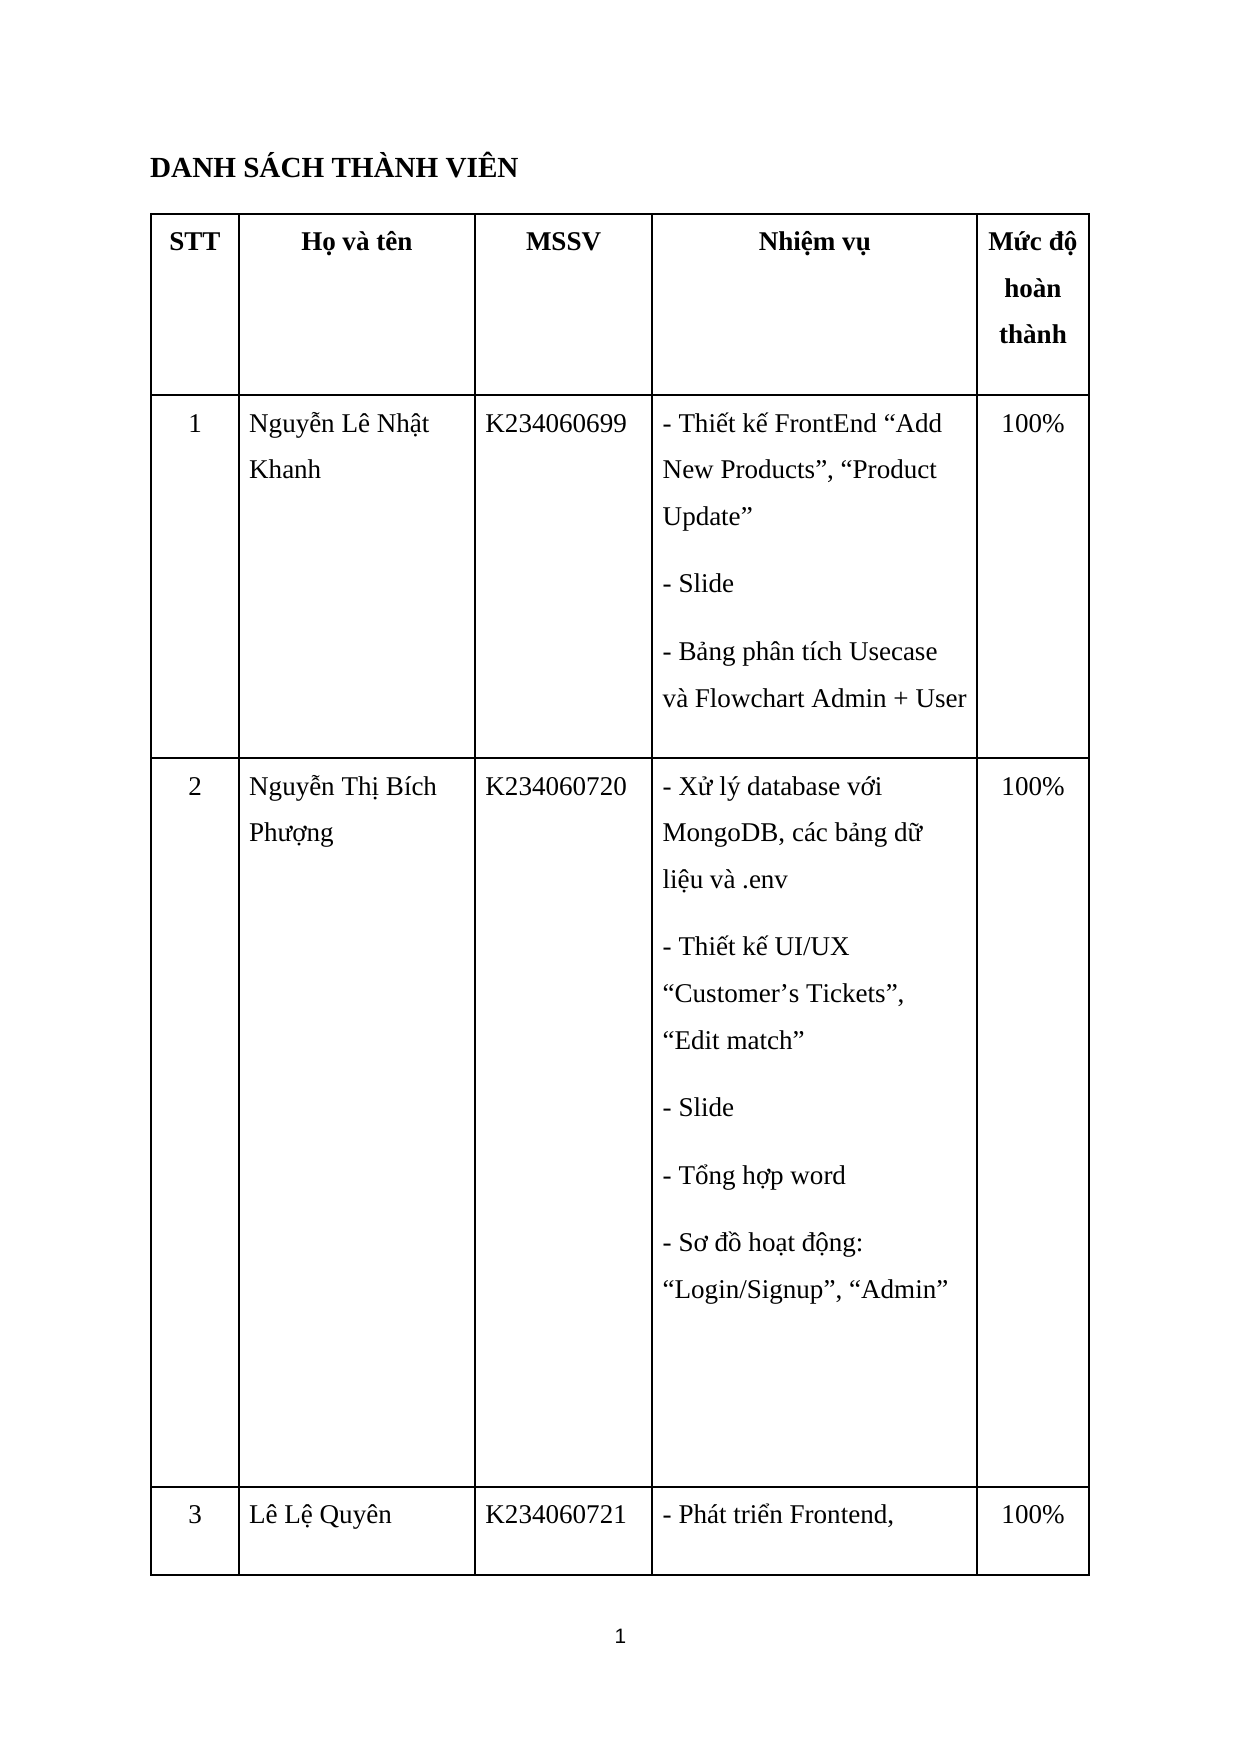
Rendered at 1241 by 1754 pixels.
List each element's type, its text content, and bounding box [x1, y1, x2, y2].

table_cell 1 [152, 396, 238, 757]
table_cell K234060721 [476, 1488, 651, 1574]
table_header STT [152, 215, 238, 394]
table_cell Nguyễn Lê Nhật Khanh [240, 396, 474, 757]
table_cell 100% [978, 1488, 1088, 1574]
table_cell K234060699 [476, 396, 651, 757]
table_cell - Thiết kế FrontEnd “Add New Products”, “Product Update” - Slide - Bảng phân tích Usecase và Flowchart Admin + User [653, 396, 976, 757]
table_cell K234060720 [476, 759, 651, 1486]
table_cell - Xử lý database với MongoDB, các bảng dữ liệu và .env - Thiết kế UI/UX “Customer’s Tickets”, “Edit match” - Slide - Tổng hợp word - Sơ đồ hoạt động: “Login/Signup”, “Admin” [653, 759, 976, 1486]
table_cell 2 [152, 759, 238, 1486]
table_cell 100% [978, 396, 1088, 757]
table_header Mức độ hoàn thành [978, 215, 1088, 394]
table_cell 100% [978, 759, 1088, 1486]
table_cell Lê Lệ Quyên [240, 1488, 474, 1574]
table_cell 3 [152, 1488, 238, 1574]
table_cell Nguyễn Thị Bích Phượng [240, 759, 474, 1486]
table_header Nhiệm vụ [653, 215, 976, 394]
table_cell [653, 1488, 976, 1574]
table_header MSSV [476, 215, 651, 394]
table_header Họ và tên [240, 215, 474, 394]
text DANH SÁCH THÀNH VIÊN [150, 150, 1090, 183]
